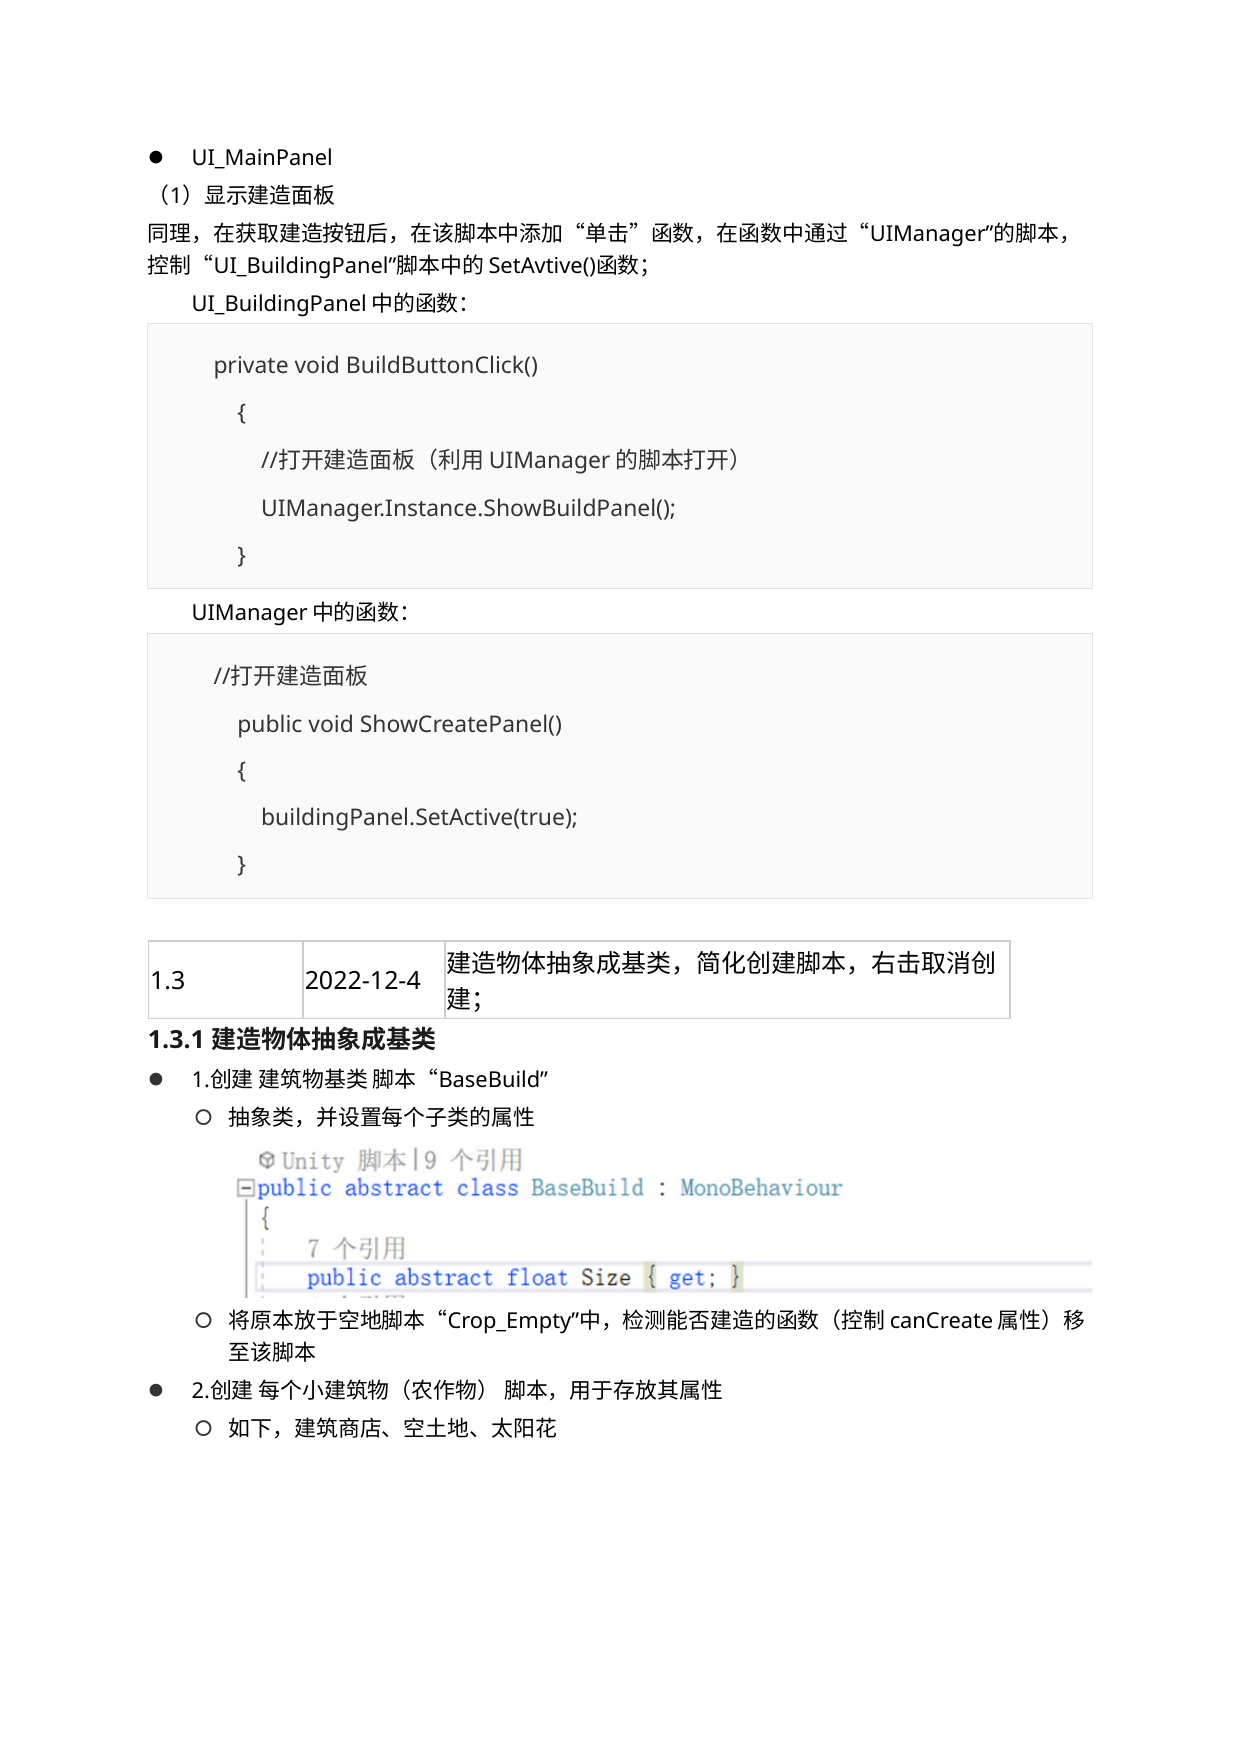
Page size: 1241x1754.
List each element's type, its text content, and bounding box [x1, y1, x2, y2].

text UI_BuildingPanel中的函数： [148, 286, 1093, 317]
list 如下，建筑商店、空土地、太阳花 [193, 1411, 1093, 1443]
picture [228, 1137, 1093, 1298]
table_header 1.3 [149, 942, 302, 1018]
text UIManager中的函数： [148, 595, 1093, 627]
text 同理，在获取建造按钮后，在该脚本中添加“单击”函数，在函数中通过“UIManager”的脚本，控制“UI_BuildingPanel”脚本中的SetAvtive()函数； [148, 216, 1093, 279]
list 将原本放于空地脚本“Crop_Empty”中，检测能否建造的函数（控制canCreate属性）移至该脚本 [193, 1303, 1093, 1367]
text （1）显示建造面板 [148, 178, 1093, 209]
subtitle 1.3.1 建造物体抽象成基类 [148, 1019, 1093, 1055]
list 1.创建 建筑物基类 脚本“BaseBuild” [148, 1062, 1093, 1093]
table_header 2022-12-4 [304, 942, 444, 1018]
list 抽象类，并设置每个子类的属性 [193, 1100, 1093, 1131]
list 2.创建 每个小建筑物（农作物） 脚本，用于存放其属性 [148, 1373, 1093, 1405]
list UI_MainPanel [148, 142, 1093, 172]
table_header 建造物体抽象成基类，简化创建脚本，右击取消创建； [446, 942, 1009, 1018]
